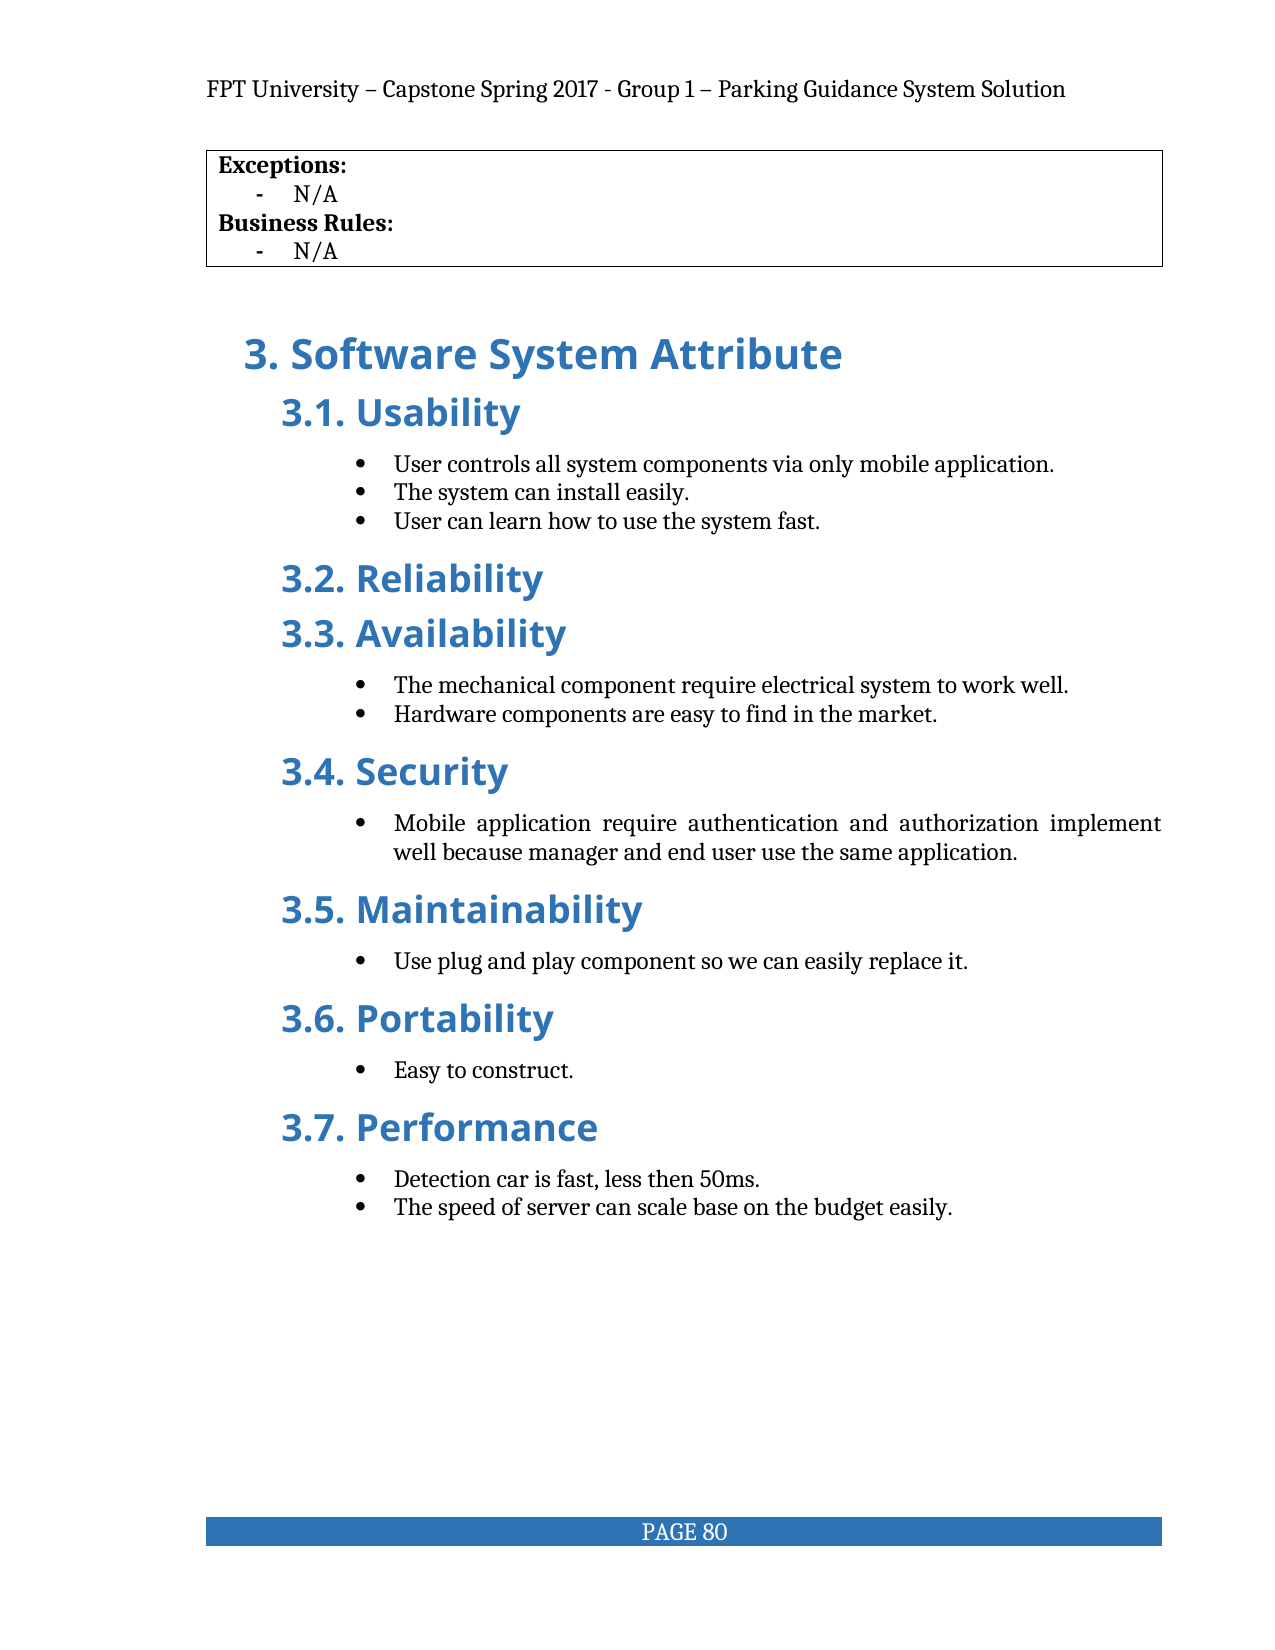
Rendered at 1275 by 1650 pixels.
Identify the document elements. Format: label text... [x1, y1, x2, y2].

list Mobile application require authentication and authorization implement well because manager and end user use the same application. [356, 809, 1162, 866]
list User can learn how to use the system fast. [356, 507, 1162, 536]
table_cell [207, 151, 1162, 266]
subtitle Usability [206, 386, 1162, 437]
list Easy to construct. [356, 1056, 1162, 1084]
list The system can install easily. [356, 478, 1162, 507]
list The speed of server can scale base on the budget easily. [356, 1193, 1162, 1222]
subtitle Availability [206, 608, 1162, 659]
list Hardware components are easy to find in the market. [356, 700, 1162, 729]
subtitle Software System Attribute [206, 325, 1162, 382]
list Use plug and play component so we can easily replace it. [356, 947, 1162, 975]
subtitle Portability [206, 992, 1162, 1043]
subtitle Reliability [206, 552, 1162, 603]
subtitle Performance [206, 1101, 1162, 1152]
subtitle Maintainability [206, 883, 1162, 934]
list Detection car is fast, less then 50ms. [356, 1164, 1162, 1193]
subtitle Security [206, 745, 1162, 796]
list User controls all system components via only mobile application. [356, 449, 1162, 478]
list The mechanical component require electrical system to work well. [356, 671, 1162, 700]
